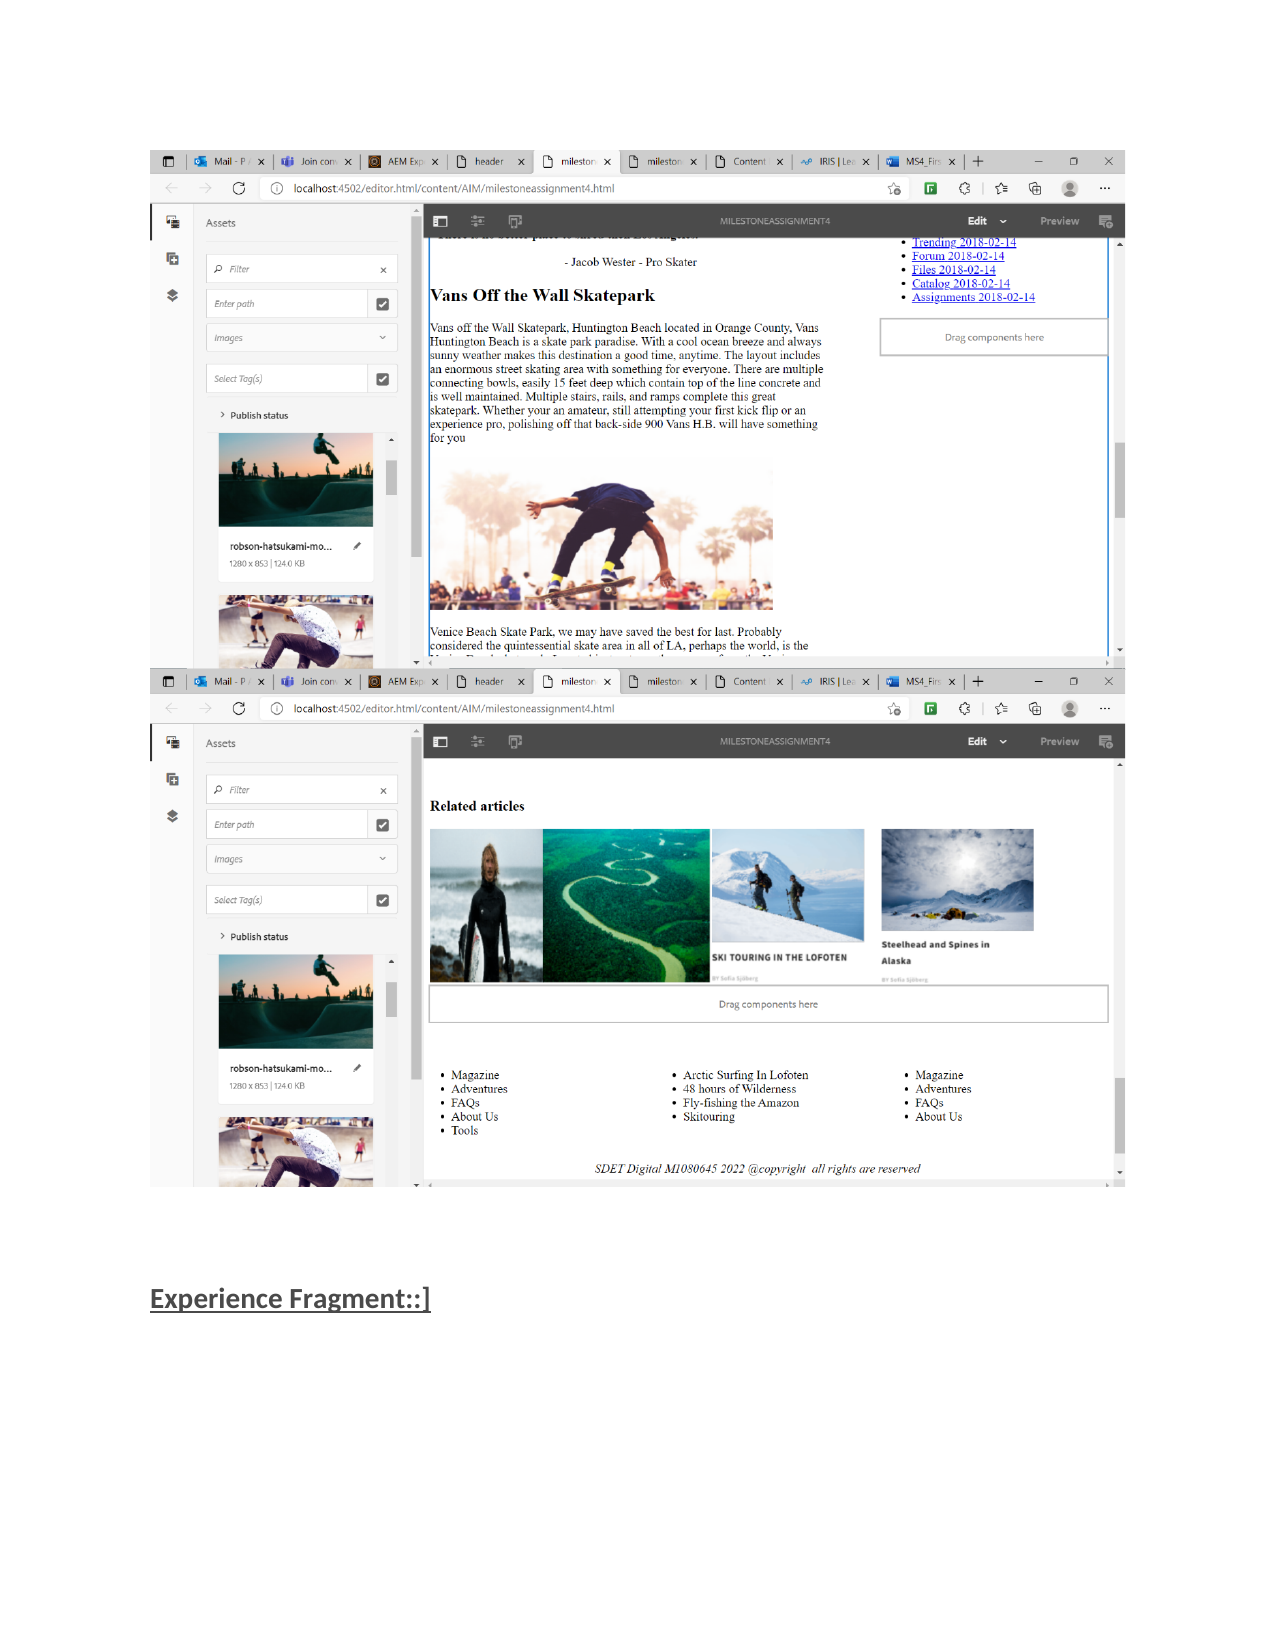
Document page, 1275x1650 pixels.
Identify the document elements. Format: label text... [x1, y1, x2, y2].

text Experience Fragment::] [150, 1280, 1125, 1316]
picture [150, 150, 1125, 1187]
